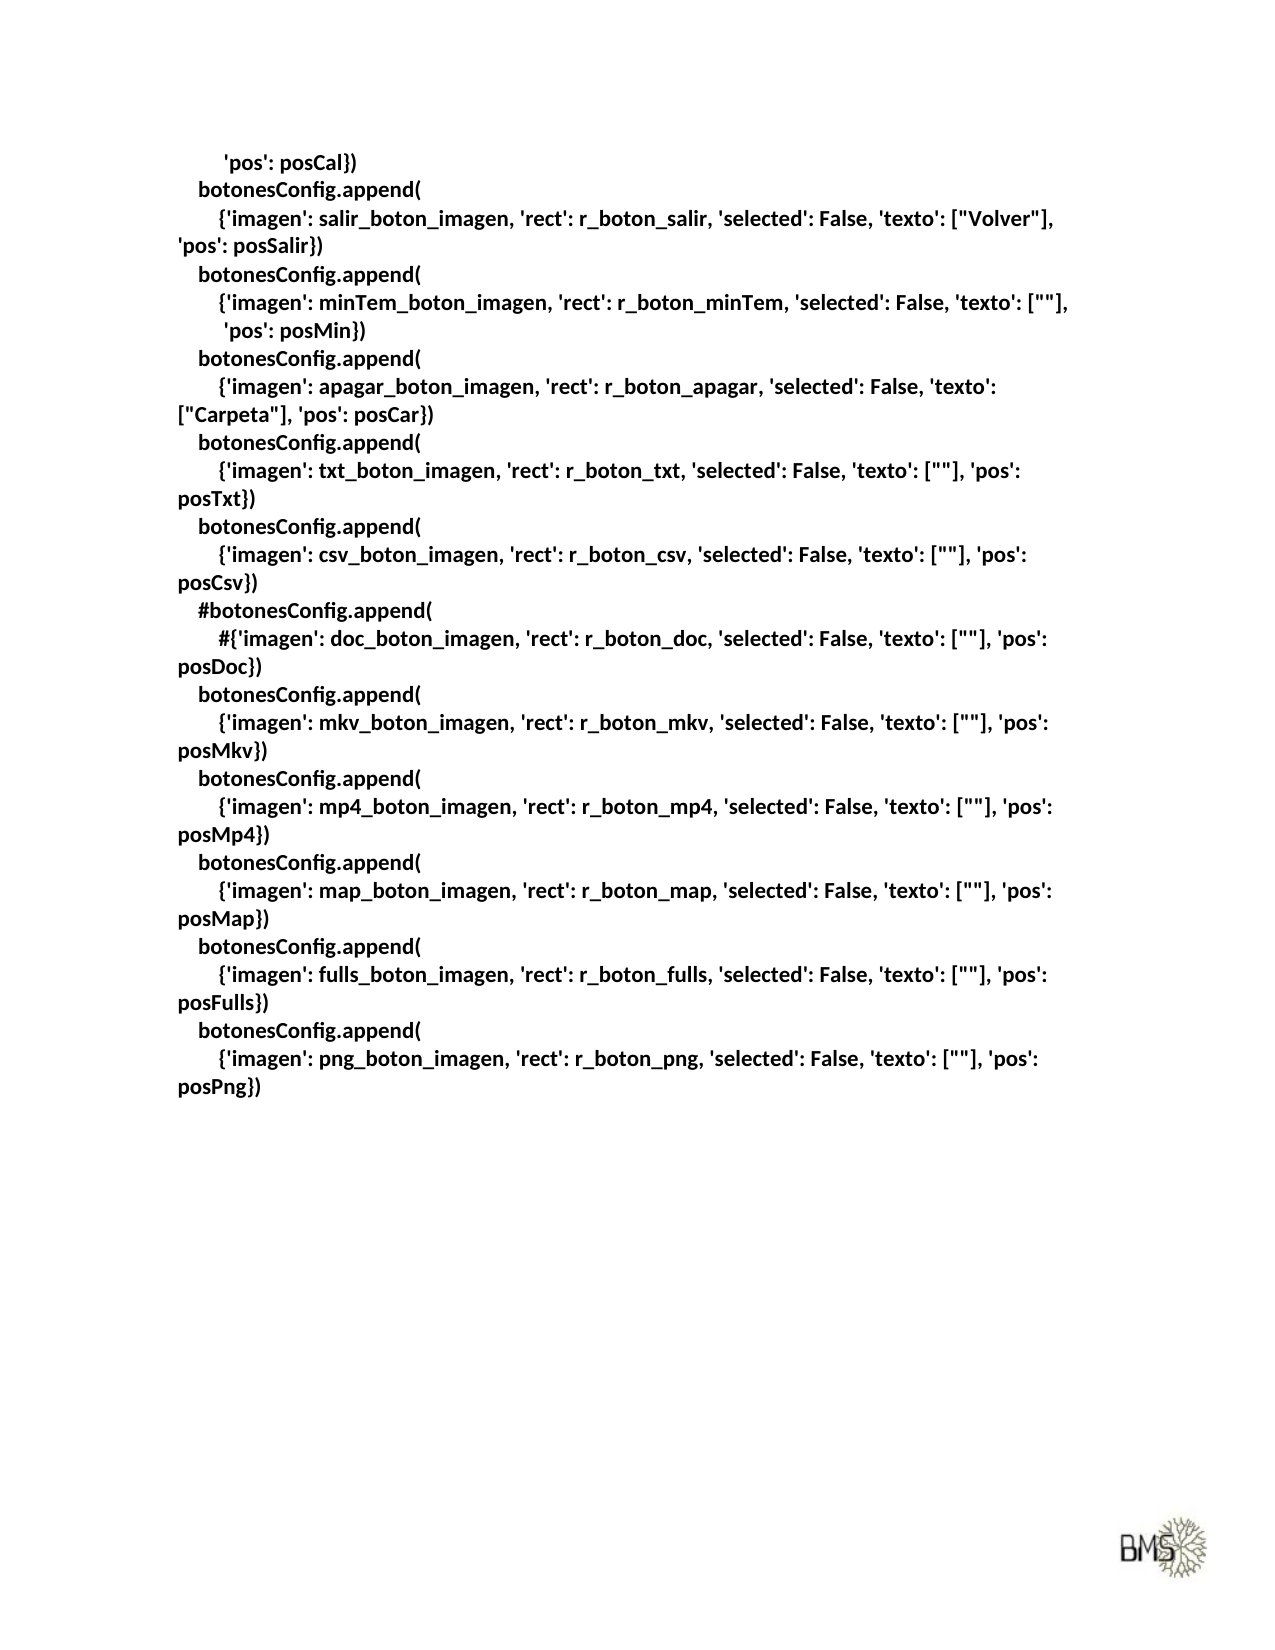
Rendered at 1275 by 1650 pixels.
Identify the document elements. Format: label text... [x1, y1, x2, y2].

text 'pos': posMin}) [177, 316, 1098, 344]
text botonesConfig.append( [177, 344, 1098, 372]
text botonesConfig.append( [177, 260, 1098, 288]
text {'imagen': mkv_boton_imagen, 'rect': r_boton_mkv, 'selected': False, 'texto': [""], 'pos': posMkv}) [177, 708, 1098, 764]
text botonesConfig.append( [177, 848, 1098, 876]
text botonesConfig.append( [177, 512, 1098, 540]
text {'imagen': csv_boton_imagen, 'rect': r_boton_csv, 'selected': False, 'texto': [""], 'pos': posCsv}) [177, 540, 1098, 596]
text #{'imagen': doc_boton_imagen, 'rect': r_boton_doc, 'selected': False, 'texto': [""], 'pos': posDoc}) [177, 624, 1098, 680]
picture [1116, 1502, 1207, 1593]
text {'imagen': salir_boton_imagen, 'rect': r_boton_salir, 'selected': False, 'texto': ["Volver"], 'pos': posSalir}) [177, 204, 1098, 260]
text {'imagen': minTem_boton_imagen, 'rect': r_boton_minTem, 'selected': False, 'texto': [""], [177, 288, 1098, 316]
text botonesConfig.append( [177, 176, 1098, 204]
text {'imagen': map_boton_imagen, 'rect': r_boton_map, 'selected': False, 'texto': [""], 'pos': posMap}) [177, 876, 1098, 932]
text botonesConfig.append( [177, 680, 1098, 708]
text {'imagen': png_boton_imagen, 'rect': r_boton_png, 'selected': False, 'texto': [""], 'pos': posPng}) [177, 1044, 1098, 1100]
text botonesConfig.append( [177, 428, 1098, 456]
text botonesConfig.append( [177, 1016, 1098, 1044]
text botonesConfig.append( [177, 932, 1098, 960]
text 'pos': posCal}) [177, 148, 1098, 176]
text {'imagen': txt_boton_imagen, 'rect': r_boton_txt, 'selected': False, 'texto': [""], 'pos': posTxt}) [177, 456, 1098, 512]
text {'imagen': fulls_boton_imagen, 'rect': r_boton_fulls, 'selected': False, 'texto': [""], 'pos': posFulls}) [177, 960, 1098, 1016]
text botonesConfig.append( [177, 764, 1098, 792]
text {'imagen': apagar_boton_imagen, 'rect': r_boton_apagar, 'selected': False, 'texto': ["Carpeta"], 'pos': posCar}) [177, 372, 1098, 428]
text {'imagen': mp4_boton_imagen, 'rect': r_boton_mp4, 'selected': False, 'texto': [""], 'pos': posMp4}) [177, 792, 1098, 848]
text #botonesConfig.append( [177, 596, 1098, 624]
